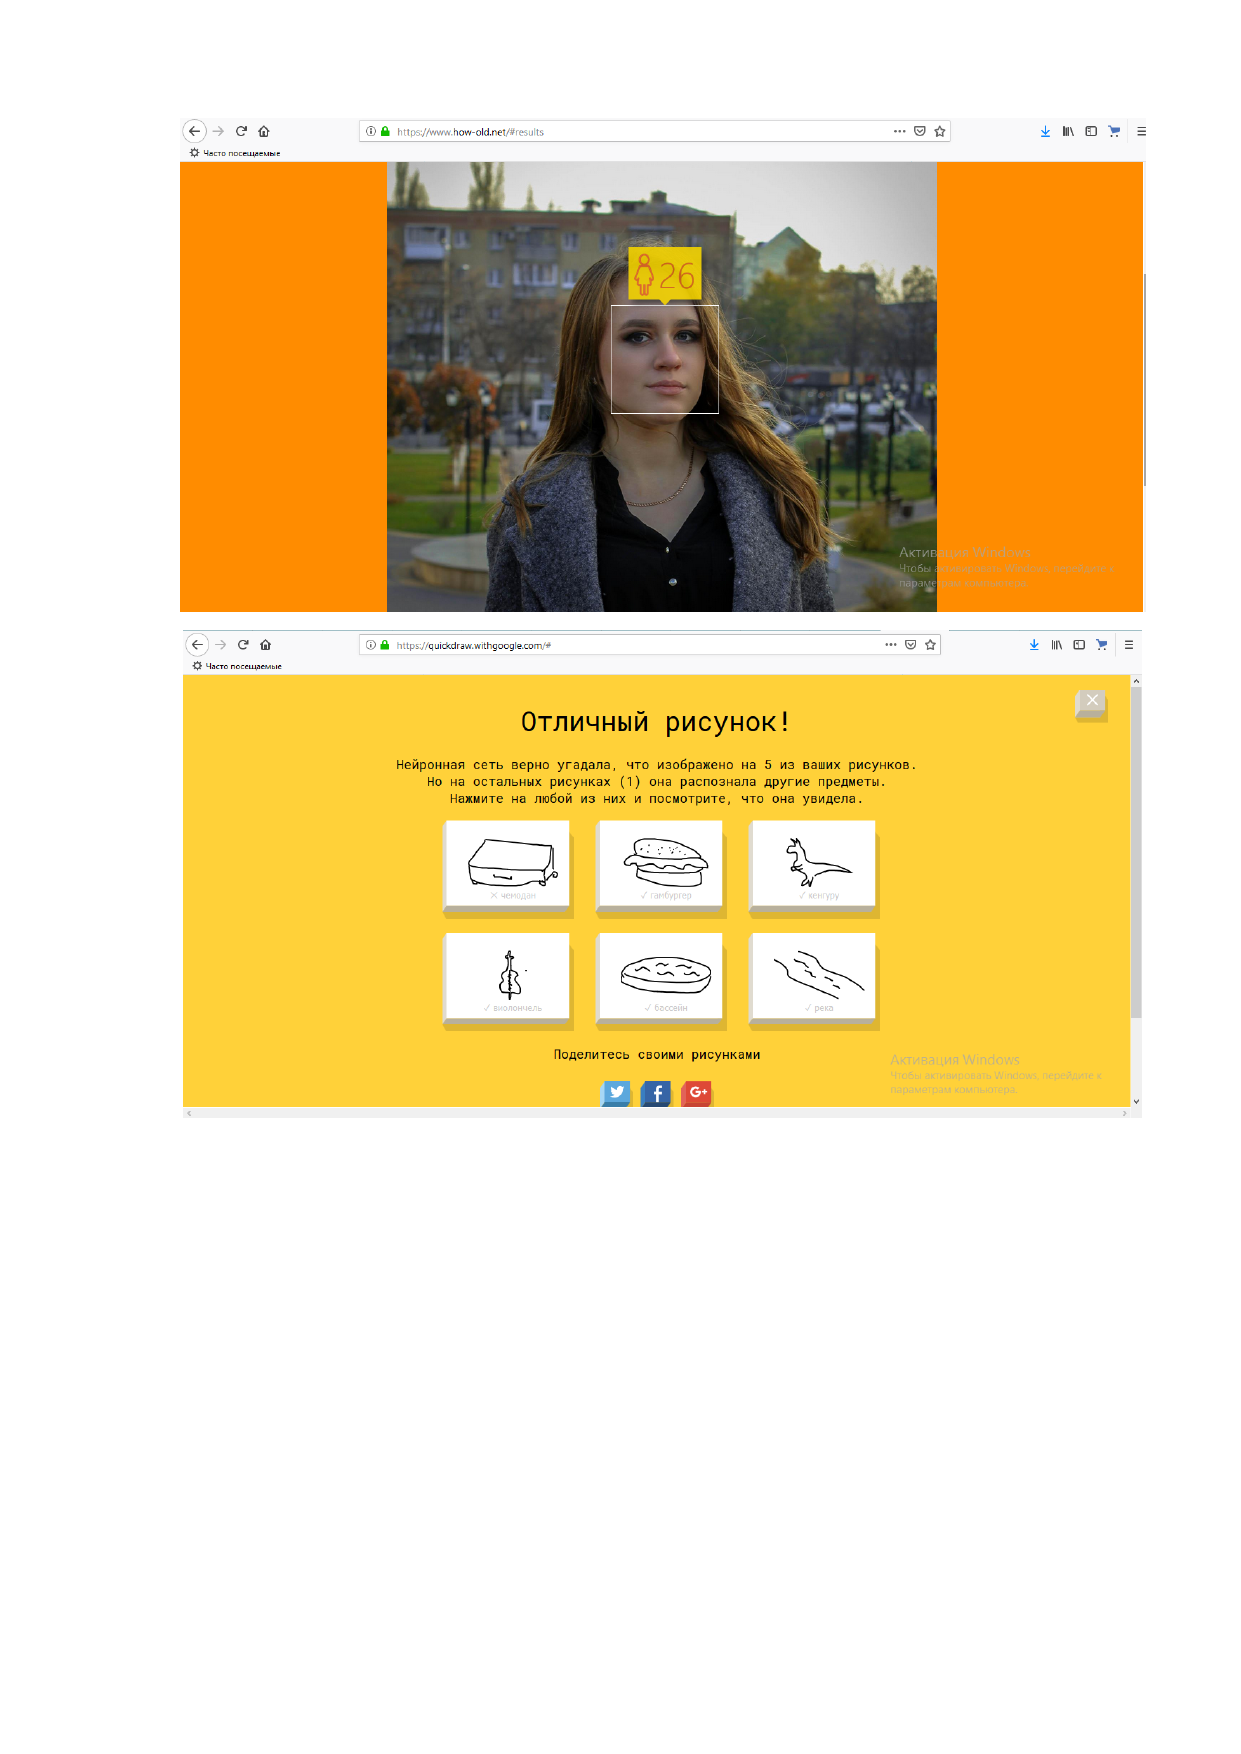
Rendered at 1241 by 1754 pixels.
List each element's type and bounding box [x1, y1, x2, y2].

picture [183, 630, 1142, 1118]
picture [180, 118, 1146, 612]
